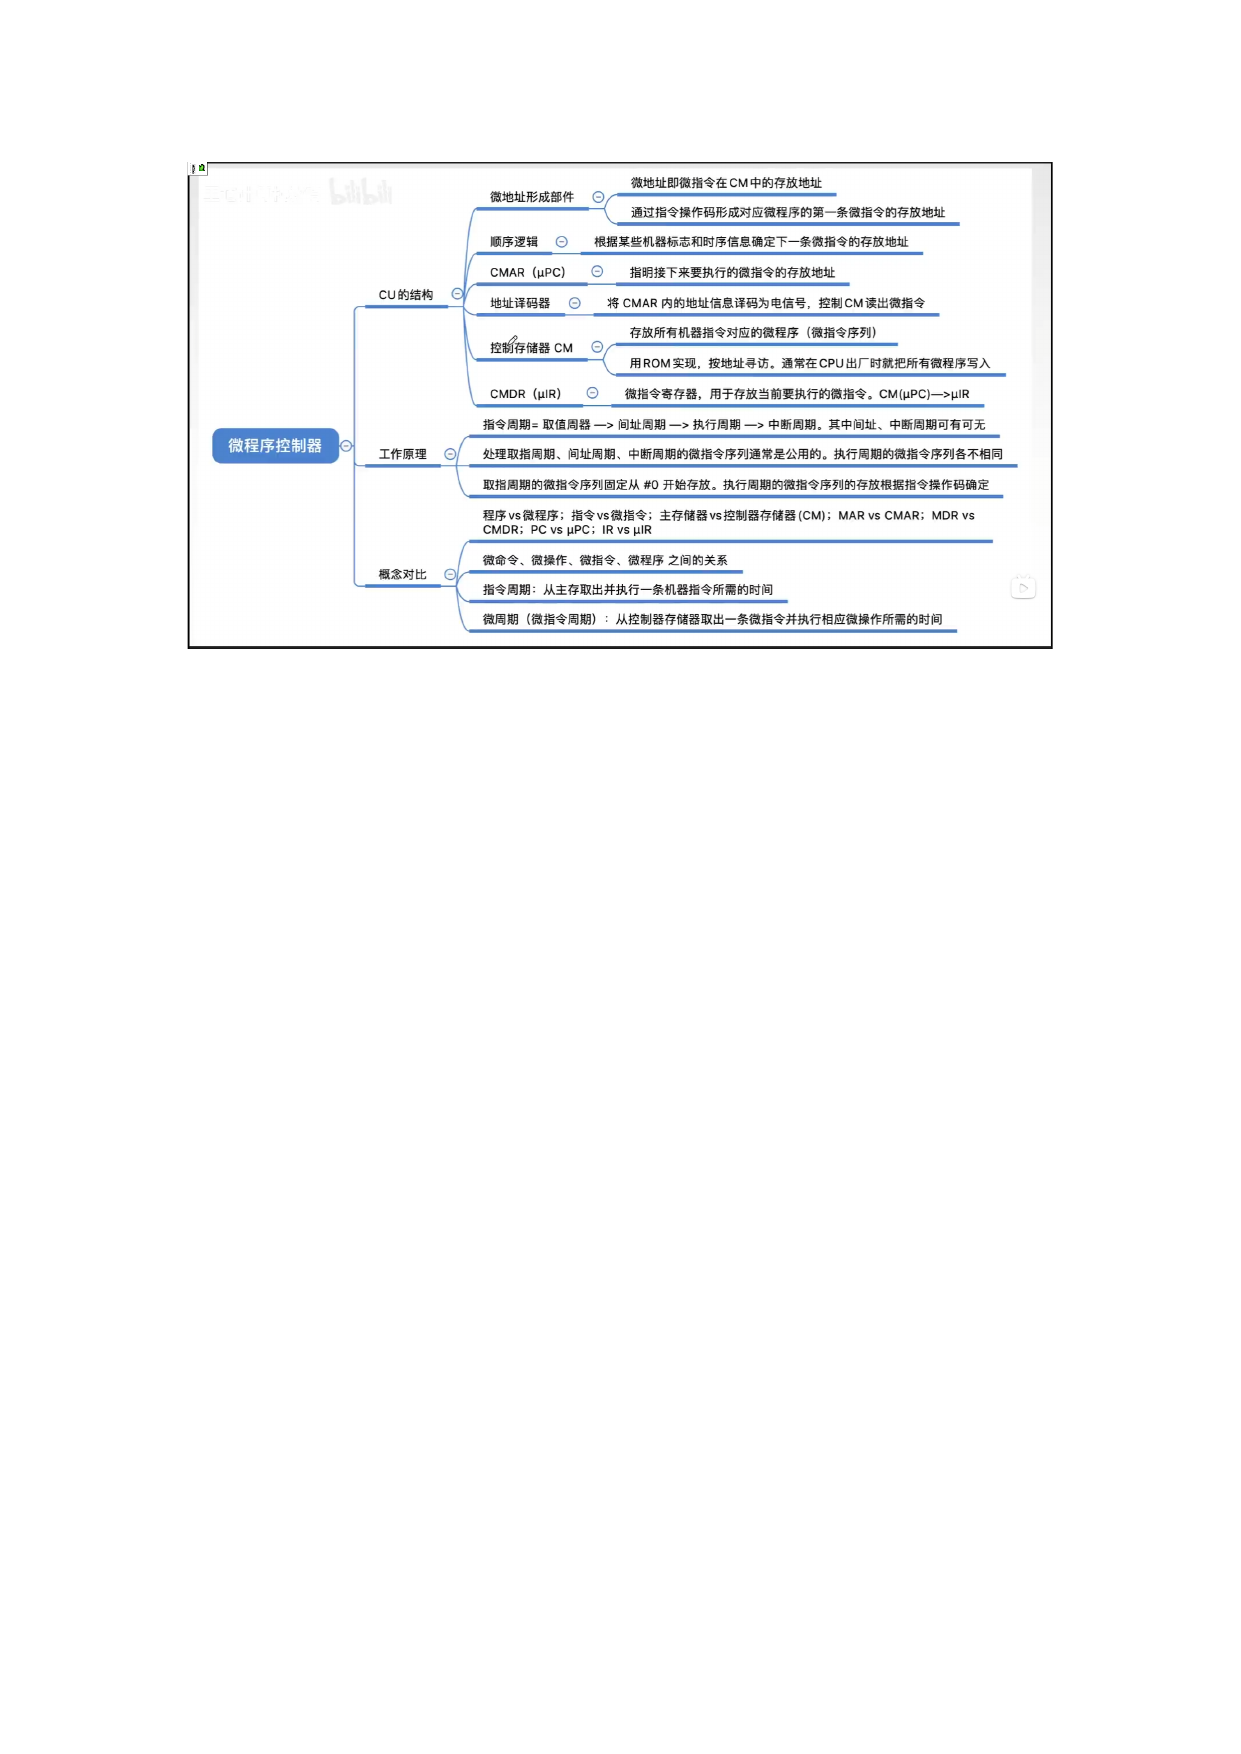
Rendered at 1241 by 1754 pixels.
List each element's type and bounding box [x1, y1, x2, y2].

picture [187, 162, 1053, 649]
